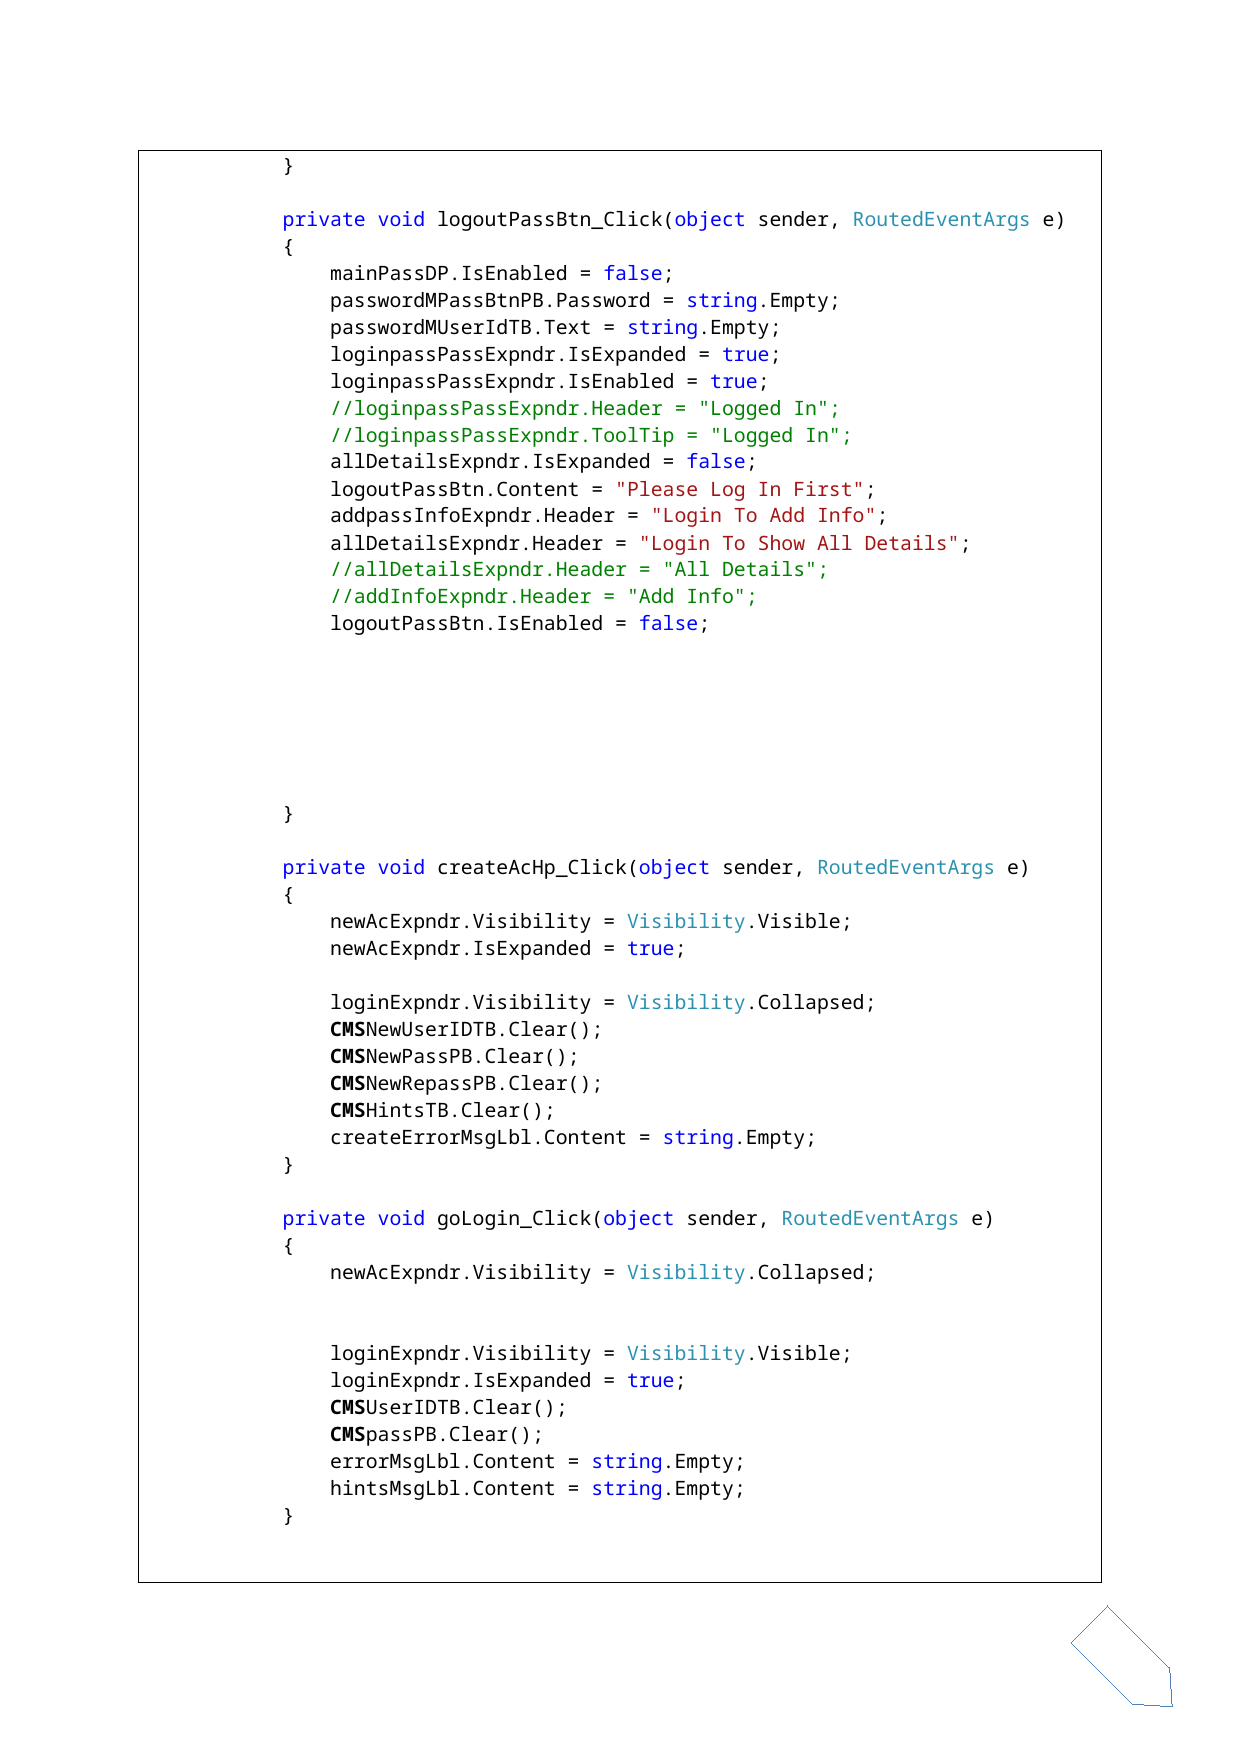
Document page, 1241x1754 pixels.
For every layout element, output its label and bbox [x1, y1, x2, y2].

table_cell [139, 151, 1101, 1582]
